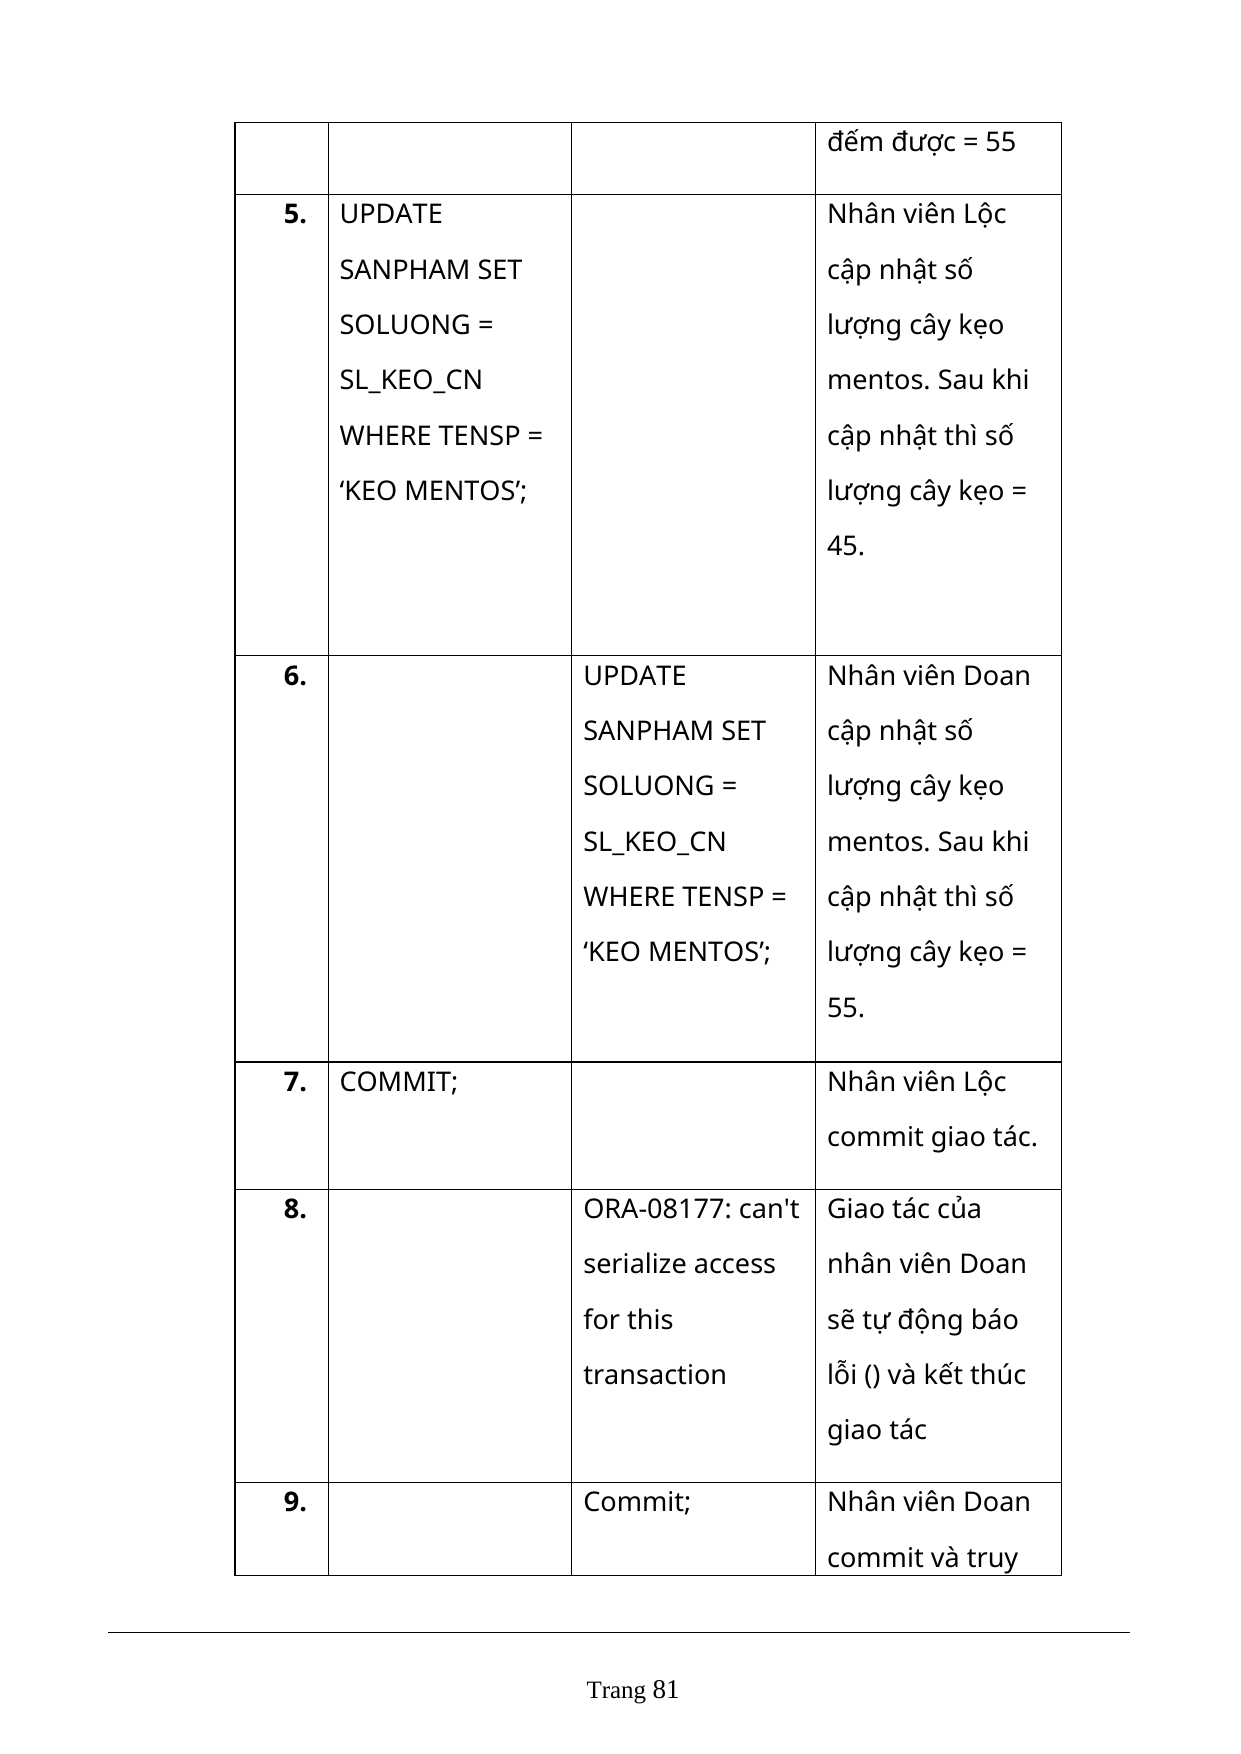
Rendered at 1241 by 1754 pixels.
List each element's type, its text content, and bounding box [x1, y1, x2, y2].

table_cell Nhân viên Doan cập nhật số lượng cây kẹo mentos. Sau khi cập nhật thì số lượng cây kẹo = 55. [816, 656, 1061, 1061]
table_cell [329, 123, 571, 194]
table_cell UPDATE SANPHAM SET SOLUONG = SL_KEO_CN WHERE TENSP = ‘KEO MENTOS’; [572, 656, 815, 1061]
table_cell [572, 1063, 815, 1188]
table_cell [329, 1483, 571, 1575]
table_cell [816, 1483, 1061, 1575]
table_cell ORA-08177: can't serialize access for this transaction [572, 1190, 815, 1482]
table_cell Nhân viên Lộc cập nhật số lượng cây kẹo mentos. Sau khi cập nhật thì số lượng cây kẹo = 45. [816, 195, 1061, 655]
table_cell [816, 123, 1061, 194]
table_cell 5. [236, 195, 328, 655]
table_cell Giao tác của nhân viên Doan sẽ tự động báo lỗi () và kết thúc giao tác [816, 1190, 1061, 1482]
table_cell UPDATE SANPHAM SET SOLUONG = SL_KEO_CN WHERE TENSP = ‘KEO MENTOS’; [329, 195, 571, 655]
table_cell [572, 195, 815, 655]
table_cell 7. [236, 1063, 328, 1188]
table_cell Nhân viên Lộc commit giao tác. [816, 1063, 1061, 1188]
table_cell 6. [236, 656, 328, 1061]
table_cell [329, 1190, 571, 1482]
table_cell [329, 656, 571, 1061]
table_cell 8. [236, 1190, 328, 1482]
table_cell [572, 1483, 815, 1575]
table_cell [572, 123, 815, 194]
table_cell 4. [236, 123, 328, 194]
table_cell COMMIT; [329, 1063, 571, 1188]
table_cell 9. [236, 1483, 328, 1575]
